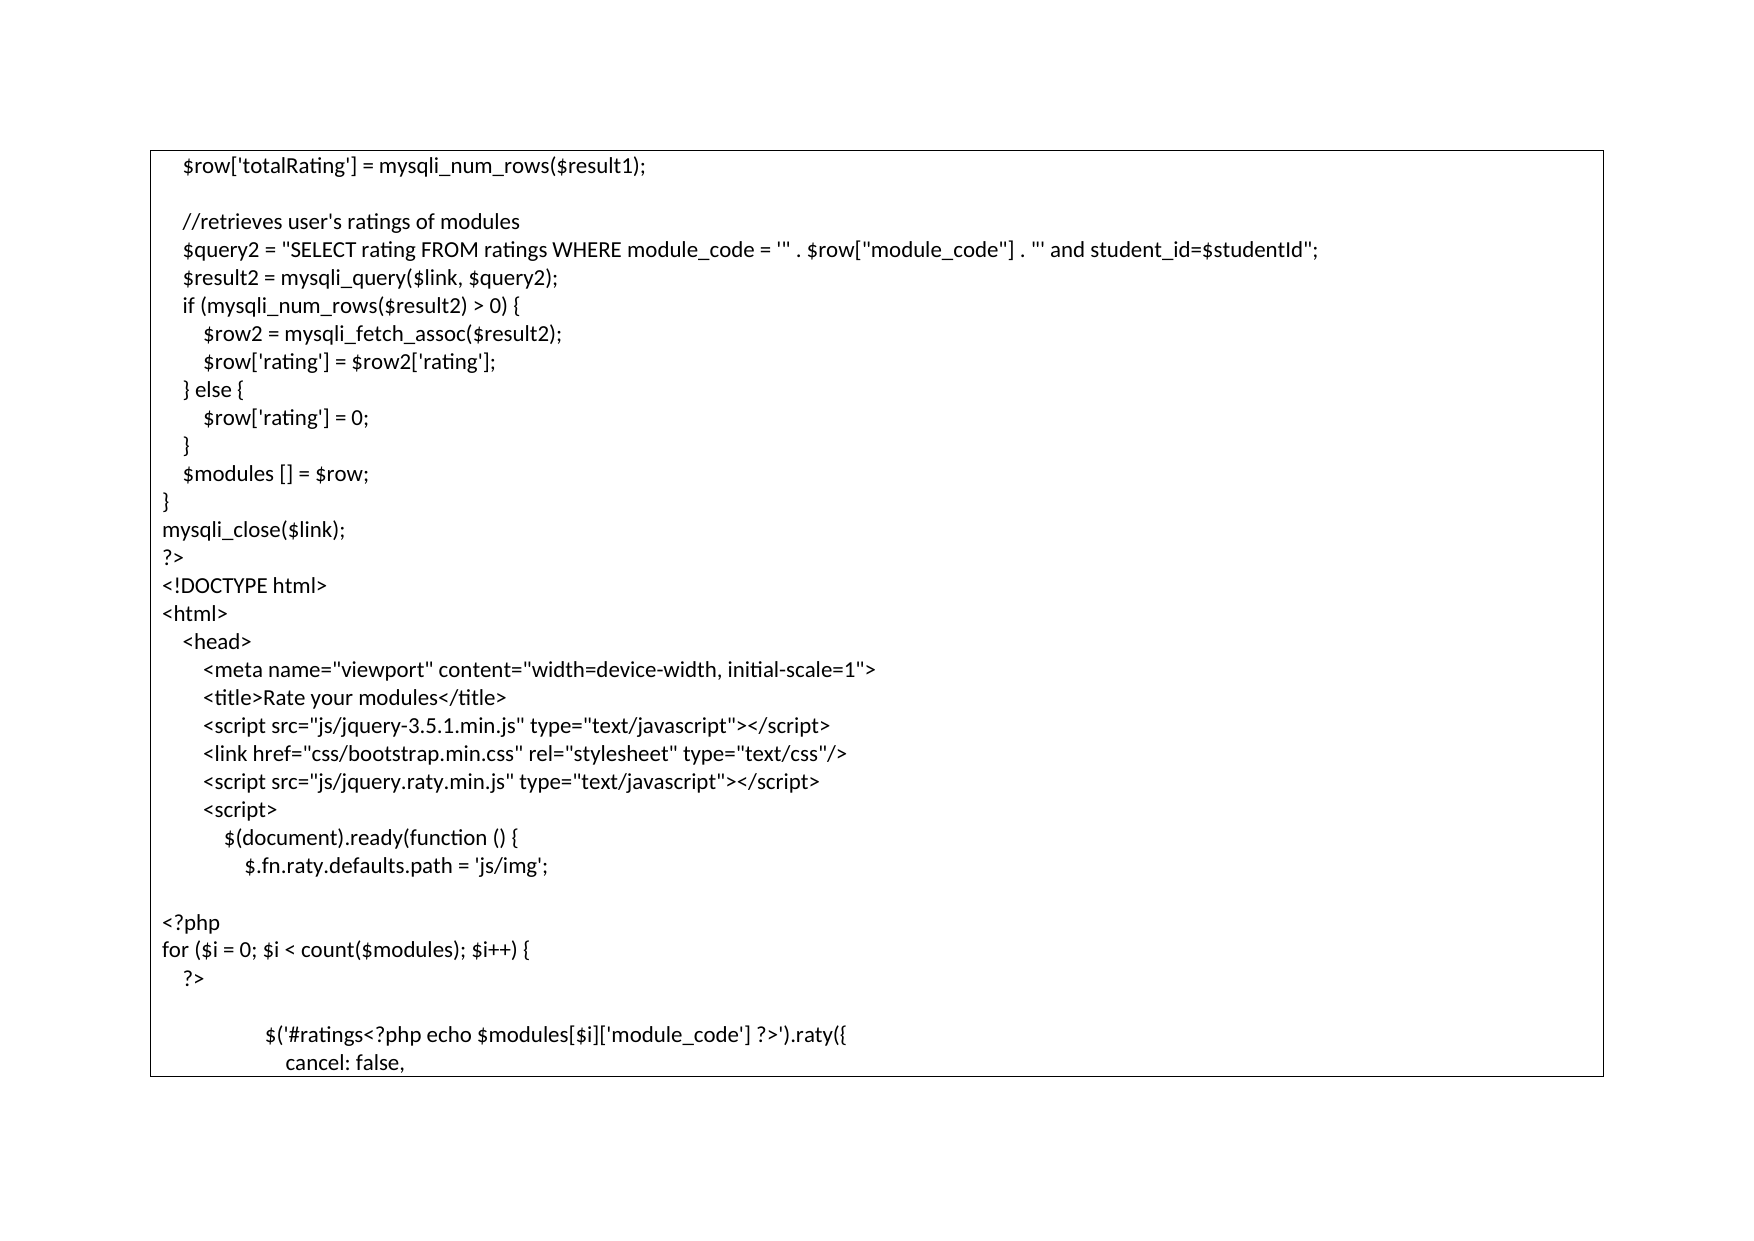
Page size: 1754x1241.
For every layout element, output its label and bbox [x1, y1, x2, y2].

table_header [151, 151, 1603, 1076]
